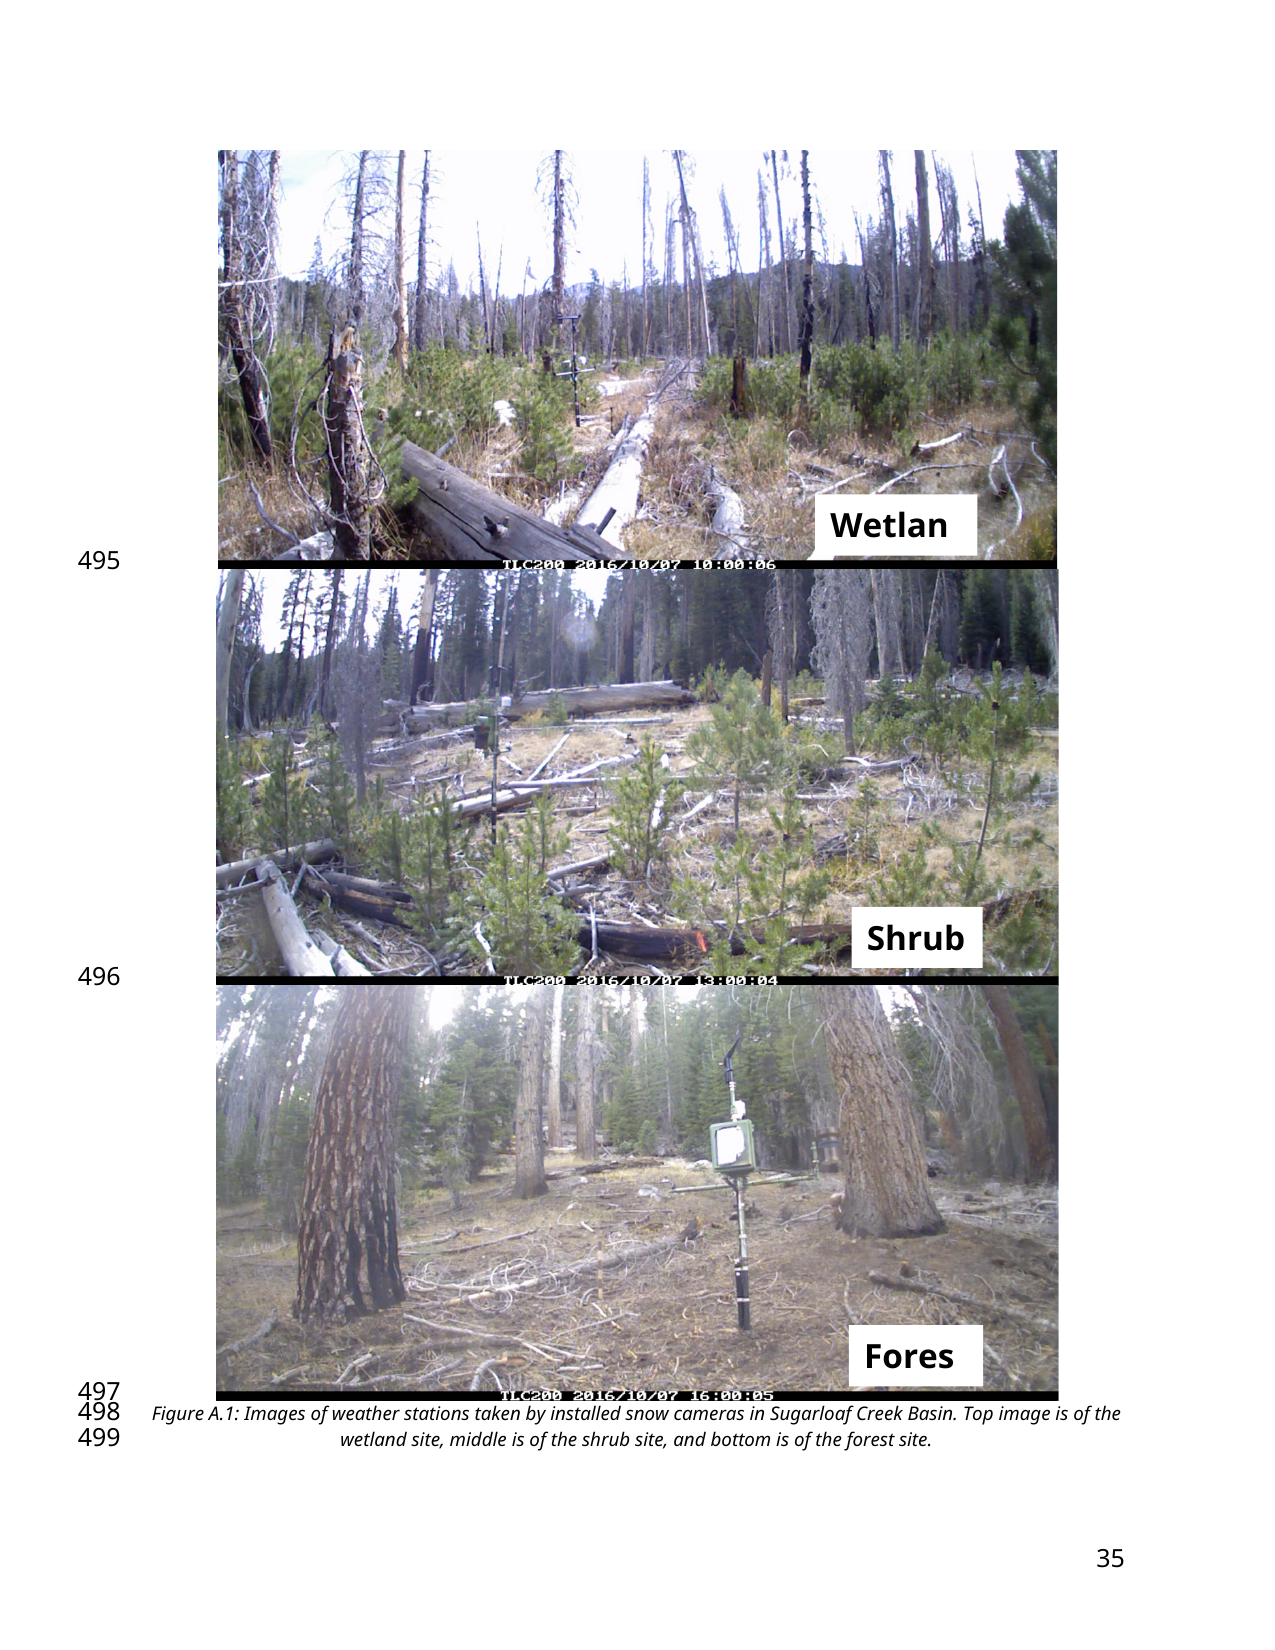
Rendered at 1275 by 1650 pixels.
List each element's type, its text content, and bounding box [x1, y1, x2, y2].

text Figure A.1: Images of weather stations taken by installed snow cameras in Sugarloaf Creek Basin. Top image is of the wetland site, middle is of the shrub site, and bottom is of the forest site. [150, 1400, 1125, 1451]
picture [216, 150, 1059, 1401]
